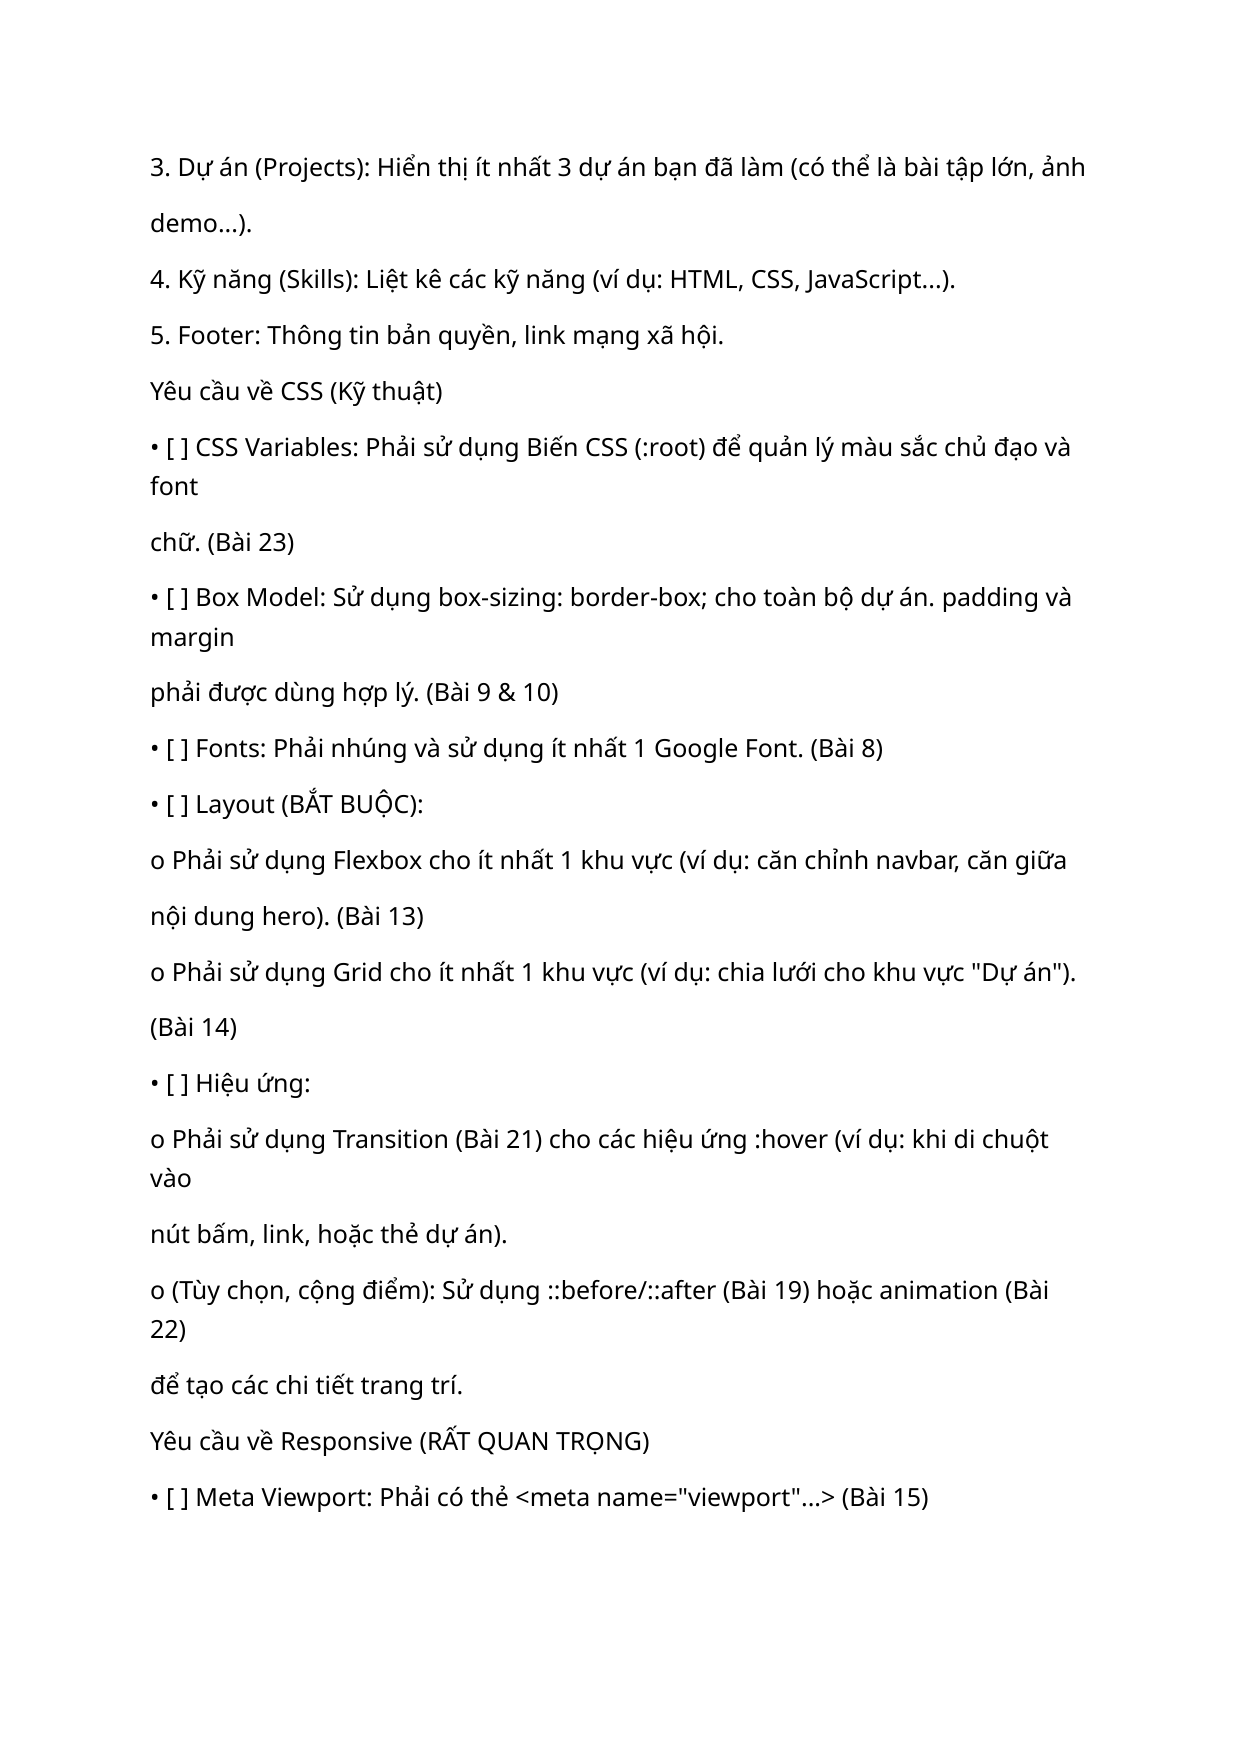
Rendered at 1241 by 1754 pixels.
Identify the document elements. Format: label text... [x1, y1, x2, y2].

text o Phải sử dụng Flexbox cho ít nhất 1 khu vực (ví dụ: căn chỉnh navbar, căn giữa [150, 842, 1090, 877]
text chữ. (Bài 23) [150, 524, 1090, 558]
text o Phải sử dụng Transition (Bài 21) cho các hiệu ứng :hover (ví dụ: khi di chuột vào [150, 1122, 1090, 1195]
text o (Tùy chọn, cộng điểm): Sử dụng ::before/::after (Bài 19) hoặc animation (Bài 22) [150, 1272, 1090, 1346]
text để tạo các chi tiết trang trí. [150, 1367, 1090, 1402]
text • [ ] Box Model: Sử dụng box-sizing: border-box; cho toàn bộ dự án. padding và margin [150, 580, 1090, 653]
text nút bấm, link, hoặc thẻ dự án). [150, 1217, 1090, 1251]
text 4. Kỹ năng (Skills): Liệt kê các kỹ năng (ví dụ: HTML, CSS, JavaScript...). [150, 262, 1090, 296]
text phải được dùng hợp lý. (Bài 9 & 10) [150, 675, 1090, 709]
text Yêu cầu về Responsive (RẤT QUAN TRỌNG) [150, 1423, 1090, 1457]
text 5. Footer: Thông tin bản quyền, link mạng xã hội. [150, 317, 1090, 352]
text (Bài 14) [150, 1010, 1090, 1044]
text • [ ] CSS Variables: Phải sử dụng Biến CSS (:root) để quản lý màu sắc chủ đạo và font [150, 429, 1090, 502]
text o Phải sử dụng Grid cho ít nhất 1 khu vực (ví dụ: chia lưới cho khu vực "Dự án"). [150, 954, 1090, 988]
text • [ ] Layout (BẮT BUỘC): [150, 787, 1090, 821]
text nội dung hero). (Bài 13) [150, 898, 1090, 932]
text • [ ] Meta Viewport: Phải có thẻ <meta name="viewport"...> (Bài 15) [150, 1479, 1090, 1513]
text 3. Dự án (Projects): Hiển thị ít nhất 3 dự án bạn đã làm (có thể là bài tập lớn, ảnh [150, 150, 1090, 184]
text • [ ] Fonts: Phải nhúng và sử dụng ít nhất 1 Google Font. (Bài 8) [150, 731, 1090, 765]
text Yêu cầu về CSS (Kỹ thuật) [150, 373, 1090, 407]
text demo...). [150, 206, 1090, 240]
text • [ ] Hiệu ứng: [150, 1066, 1090, 1100]
